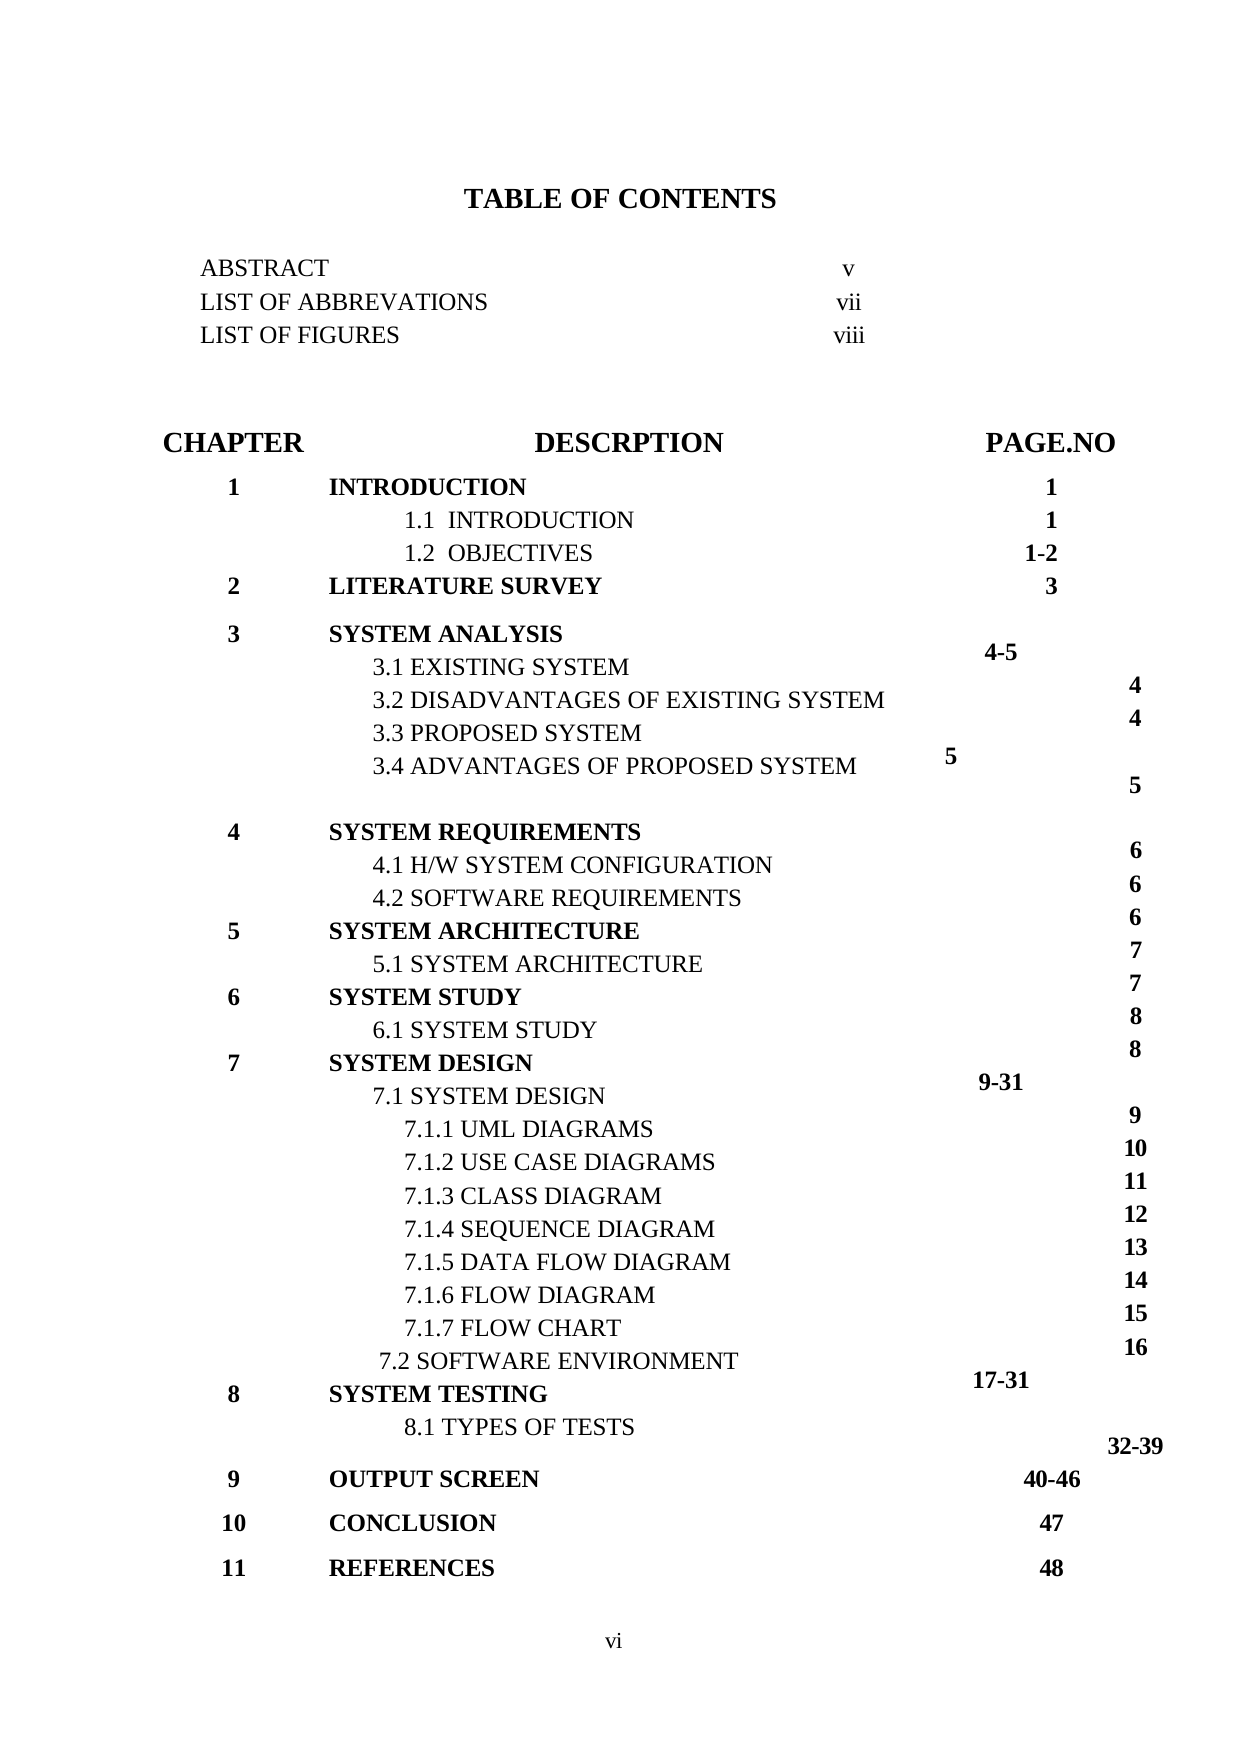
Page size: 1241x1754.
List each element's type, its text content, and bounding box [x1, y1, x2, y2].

list EXISTING SYSTEM [372, 652, 885, 680]
subtitle SYSTEM DESIGN [227, 1048, 885, 1077]
subtitle CONCLUSION 47 [221, 1508, 1226, 1537]
subtitle OUTPUT SCREEN 40-46 [227, 1464, 1226, 1493]
subtitle TABLE OF CONTENTS [399, 182, 841, 215]
subtitle SYSTEM ARCHITECTURE [227, 916, 885, 945]
list USE CASE DIAGRAMS [404, 1147, 885, 1176]
text 17-31 [887, 1365, 1213, 1393]
subtitle SYSTEM REQUIREMENTS [227, 817, 885, 846]
list SYSTEM ARCHITECTURE [372, 949, 885, 978]
list ADVANTAGES OF PROPOSED SYSTEM [372, 751, 885, 780]
list SEQUENCE DIAGRAM [404, 1214, 885, 1242]
subtitle SYSTEM ANALYSIS [227, 619, 885, 647]
text 5 [1058, 770, 1213, 798]
text 4 [1058, 670, 1213, 699]
text 15 [1058, 1298, 1213, 1327]
list DISADVANTAGES OF EXISTING SYSTEM [372, 685, 885, 713]
text 6 [1058, 836, 1213, 864]
text 4 [1058, 703, 1213, 732]
list FLOW DIAGRAM [404, 1280, 885, 1308]
text 8 [1058, 1034, 1213, 1063]
text ABSTRACT v [200, 253, 1226, 282]
list FLOW CHART [404, 1313, 885, 1342]
list PROPOSED SYSTEM [372, 718, 885, 746]
list UML DIAGRAMS [404, 1114, 885, 1143]
list SYSTEM DESIGN [372, 1081, 885, 1110]
text 7 [1058, 968, 1213, 997]
text 11 [1058, 1166, 1213, 1195]
text 6 [1058, 869, 1213, 897]
text 32-39 [1058, 1431, 1213, 1459]
text 13 [1058, 1232, 1213, 1261]
list SYSTEM STUDY [372, 1015, 885, 1044]
subtitle SYSTEM TESTING [227, 1379, 885, 1408]
list DATA FLOW DIAGRAM [404, 1247, 885, 1276]
text 6 [1058, 902, 1213, 930]
text 12 [1058, 1199, 1213, 1228]
list H/W SYSTEM CONFIGURATION [372, 850, 885, 879]
text 14 [1058, 1266, 1213, 1294]
subtitle SYSTEM STUDY [227, 982, 885, 1011]
text 9-31 [887, 1067, 1213, 1096]
text 7 [1058, 935, 1213, 964]
text 10 [1058, 1133, 1213, 1162]
list TYPES OF TESTS [404, 1412, 885, 1441]
text 4-5 [887, 637, 1213, 666]
text 16 [1058, 1332, 1213, 1361]
list SOFTWARE ENVIRONMENT [379, 1346, 885, 1375]
text 5 [887, 741, 1226, 769]
list CLASS DIAGRAM [404, 1181, 885, 1209]
subtitle REFERENCES 48 [221, 1553, 1226, 1582]
list SOFTWARE REQUIREMENTS [372, 883, 885, 912]
text 8 [1058, 1001, 1213, 1030]
text 9 [1058, 1100, 1213, 1129]
